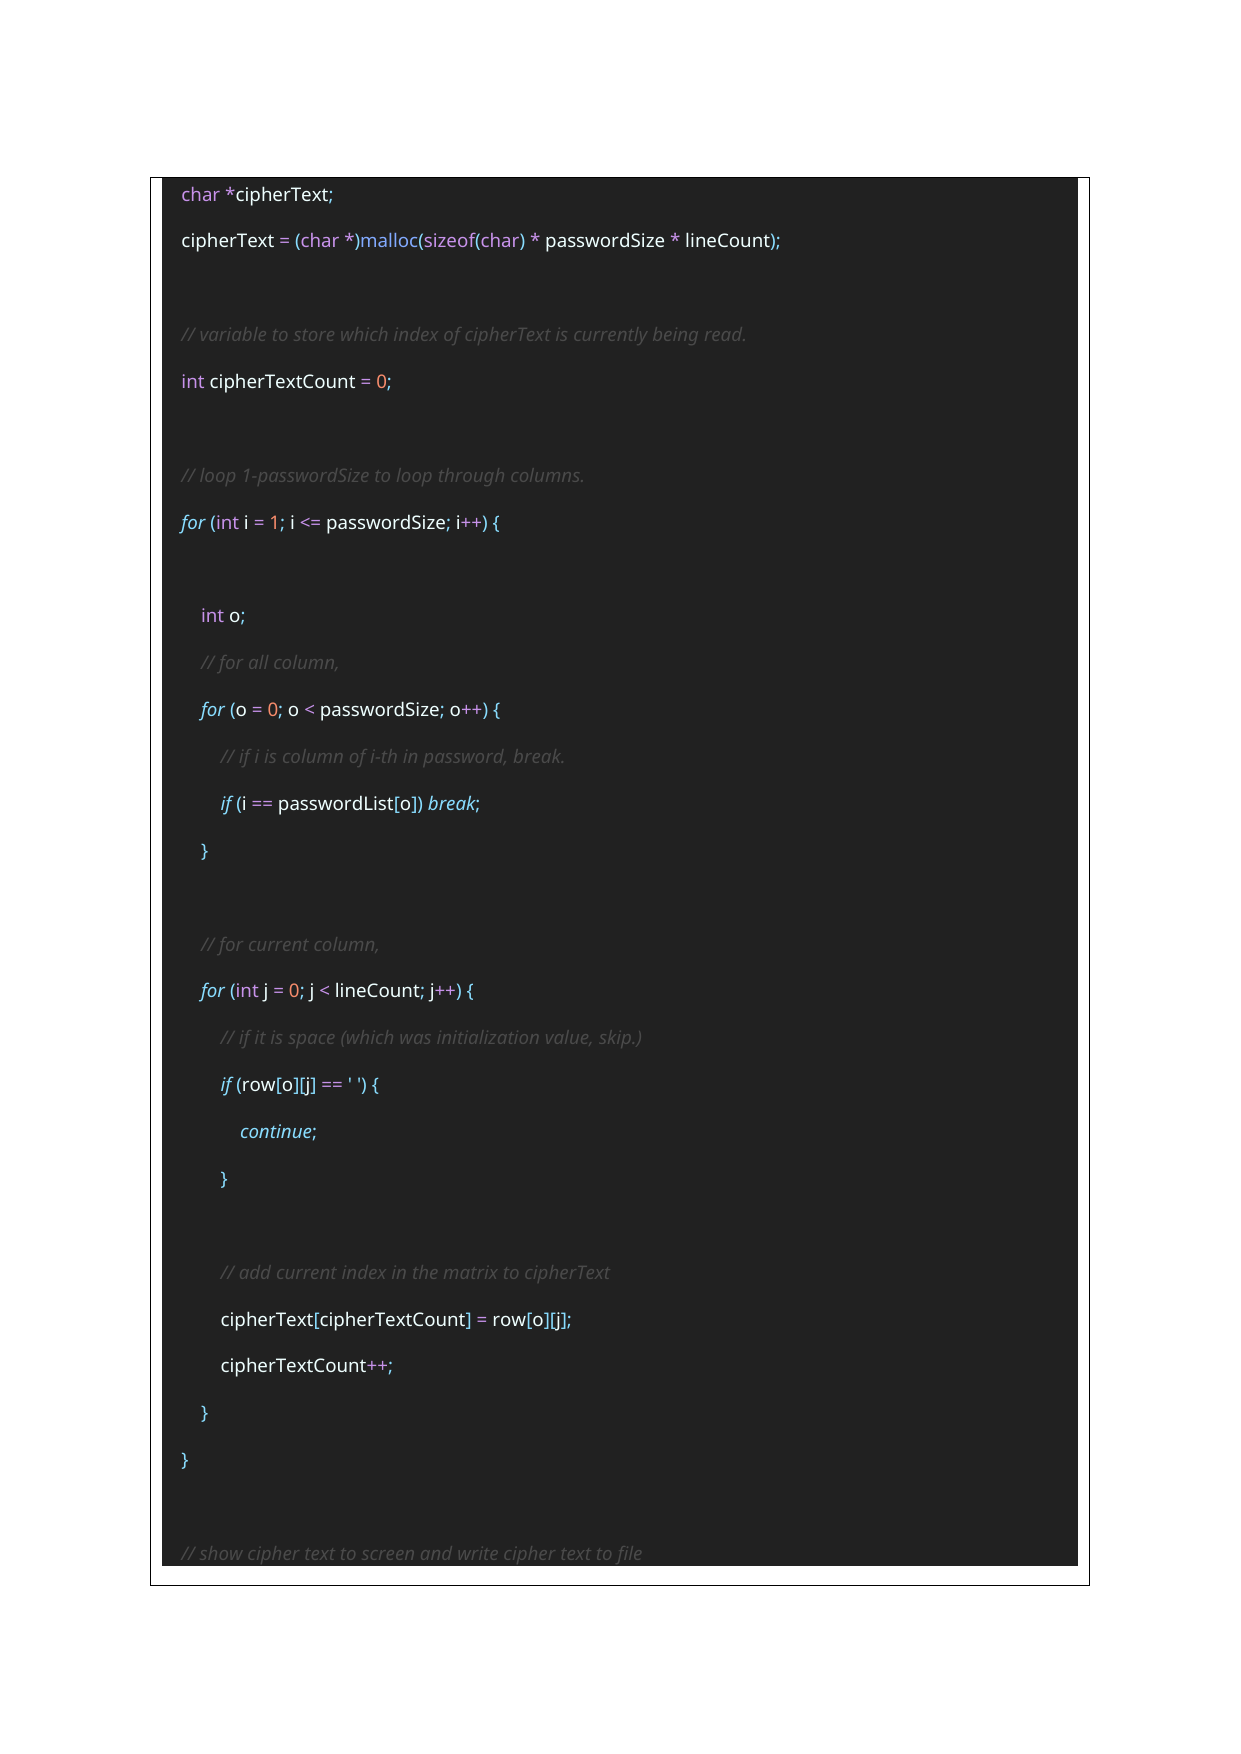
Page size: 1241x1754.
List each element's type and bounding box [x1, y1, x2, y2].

table_header [151, 178, 1089, 1584]
